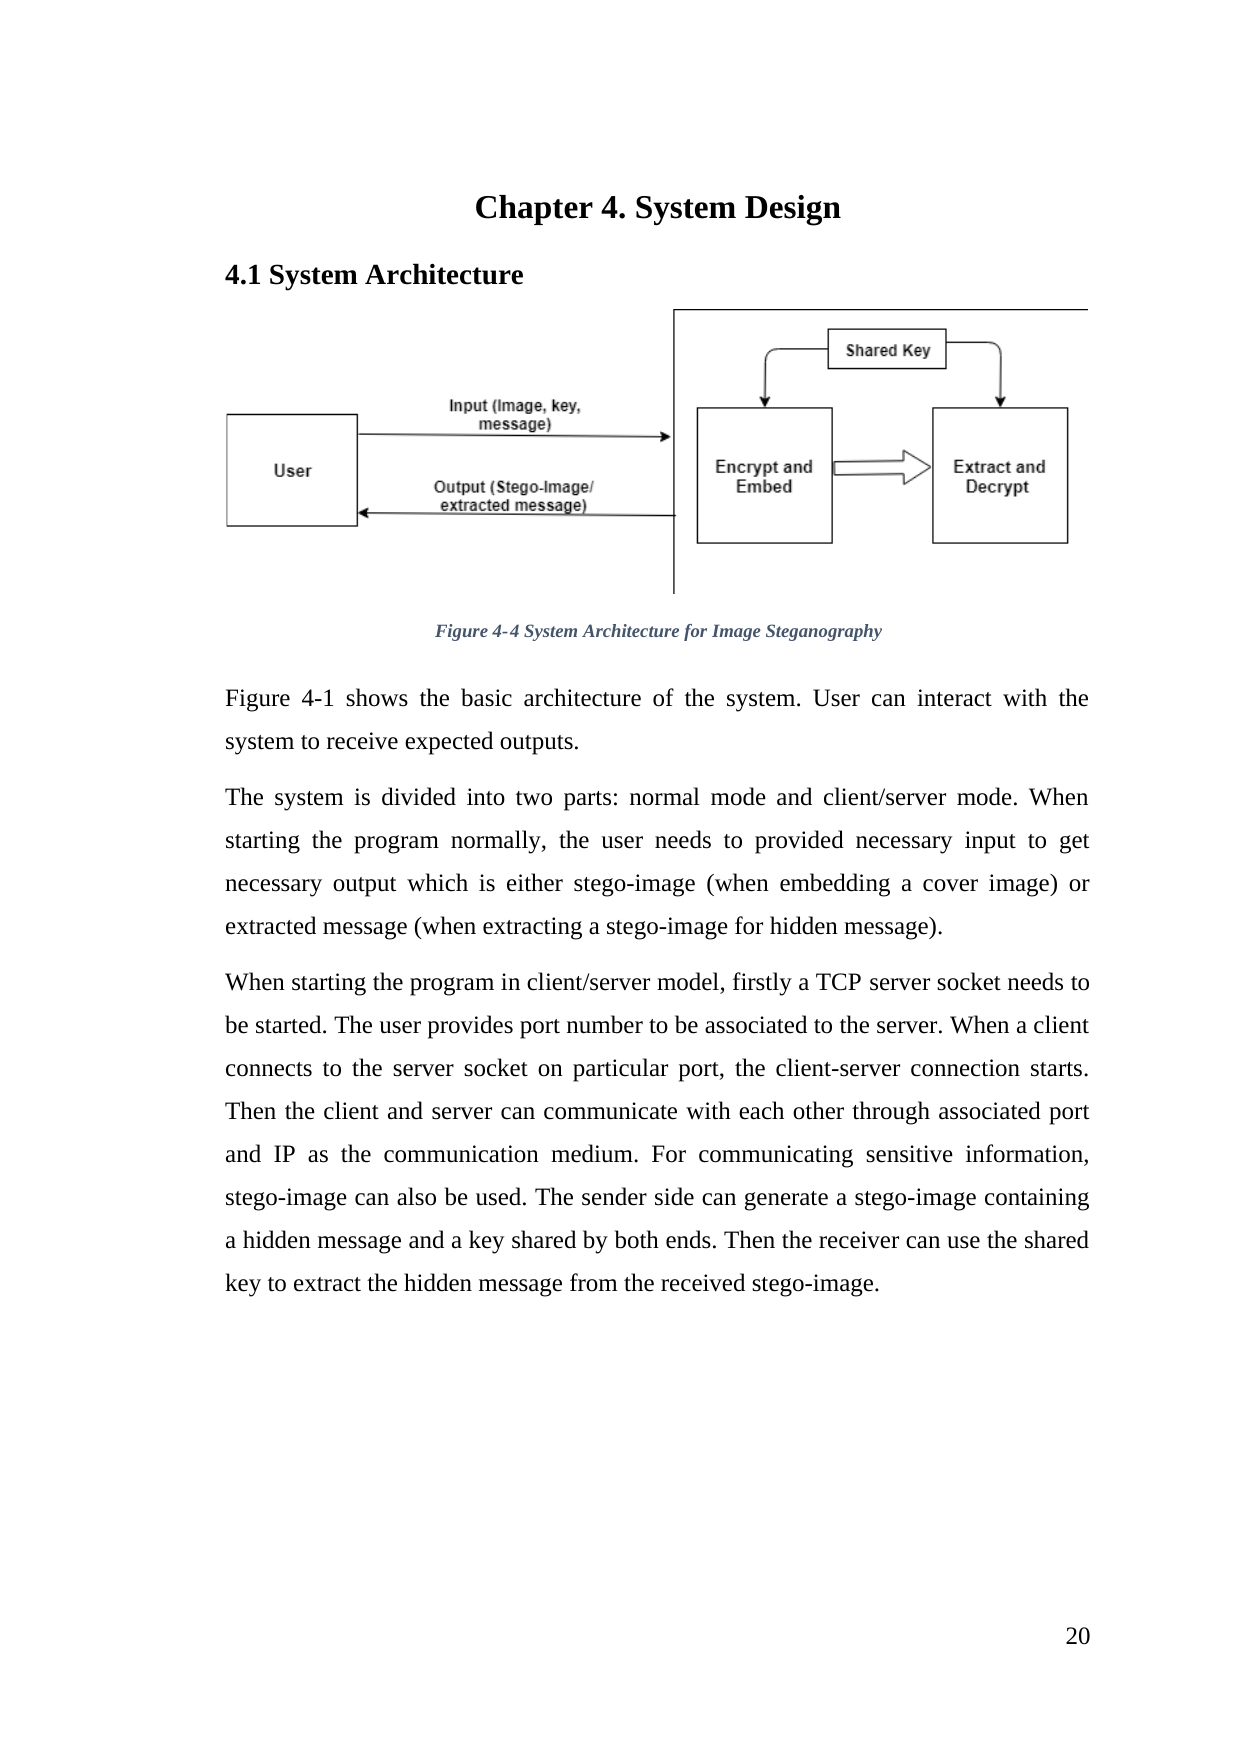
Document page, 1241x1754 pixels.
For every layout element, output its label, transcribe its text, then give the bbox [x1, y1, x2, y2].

text The system is divided into two parts: normal mode and client/server mode. When starting the program normally, the user needs to provided necessary input to get necessary output which is either stego-image (when embedding a cover image) or extracted message (when extracting a stego-image for hidden message). [225, 782, 1090, 940]
picture [226, 309, 1089, 594]
subtitle System Architecture [225, 257, 1090, 291]
subtitle System Design [225, 187, 1090, 226]
text When starting the program in client/server model, firstly a TCP server socket needs to be started. The user provides port number to be associated to the server. When a client connects to the server socket on particular port, the client-server connection starts. Then the client and server can communicate with each other through associated port and IP as the communication medium. For communicating sensitive information, stego-image can also be used. The sender side can generate a stego-image containing a hidden message and a key shared by both ends. Then the receiver can use the shared key to extract the hidden message from the received stego-image. [225, 967, 1090, 1297]
